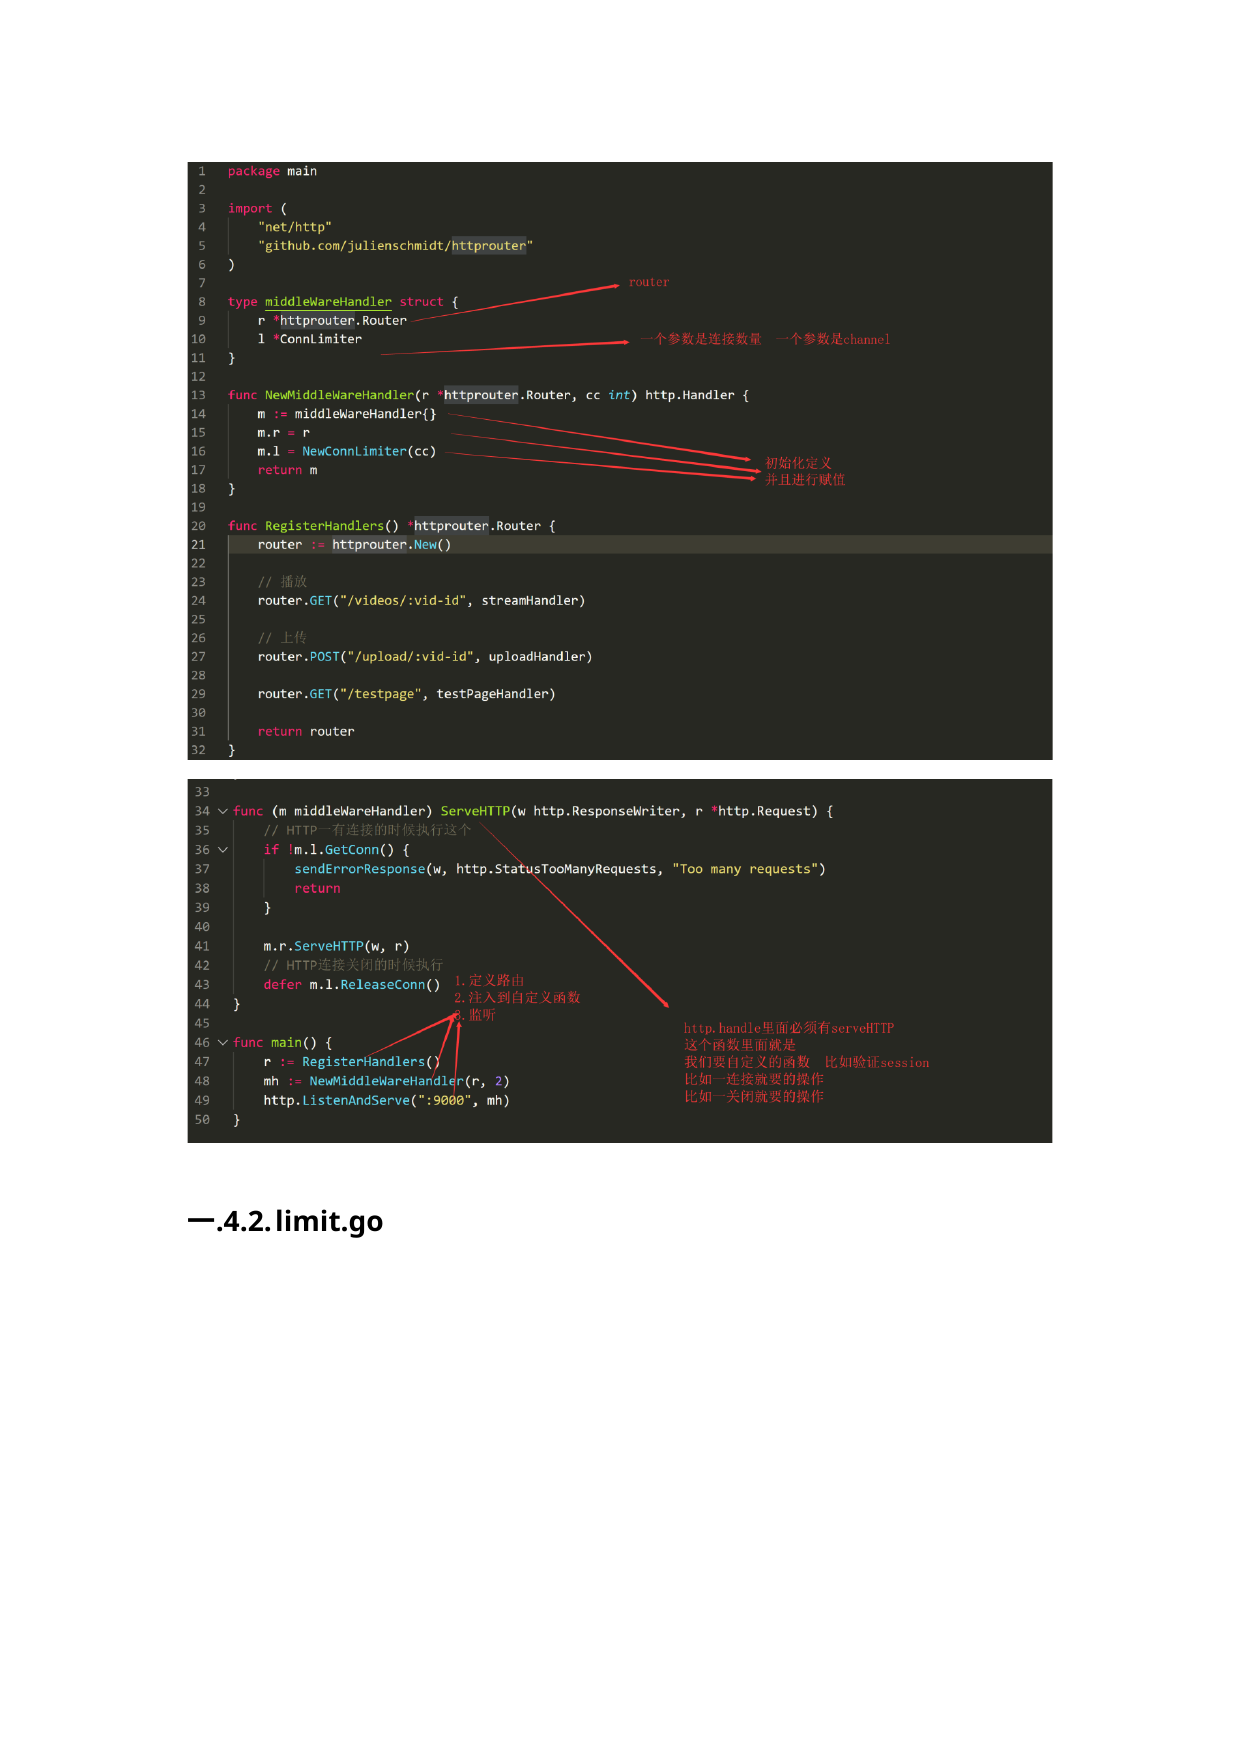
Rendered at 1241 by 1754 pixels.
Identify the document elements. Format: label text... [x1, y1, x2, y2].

picture [187, 162, 1053, 760]
subtitle limit.go [187, 1199, 1053, 1239]
picture [187, 779, 1053, 1143]
